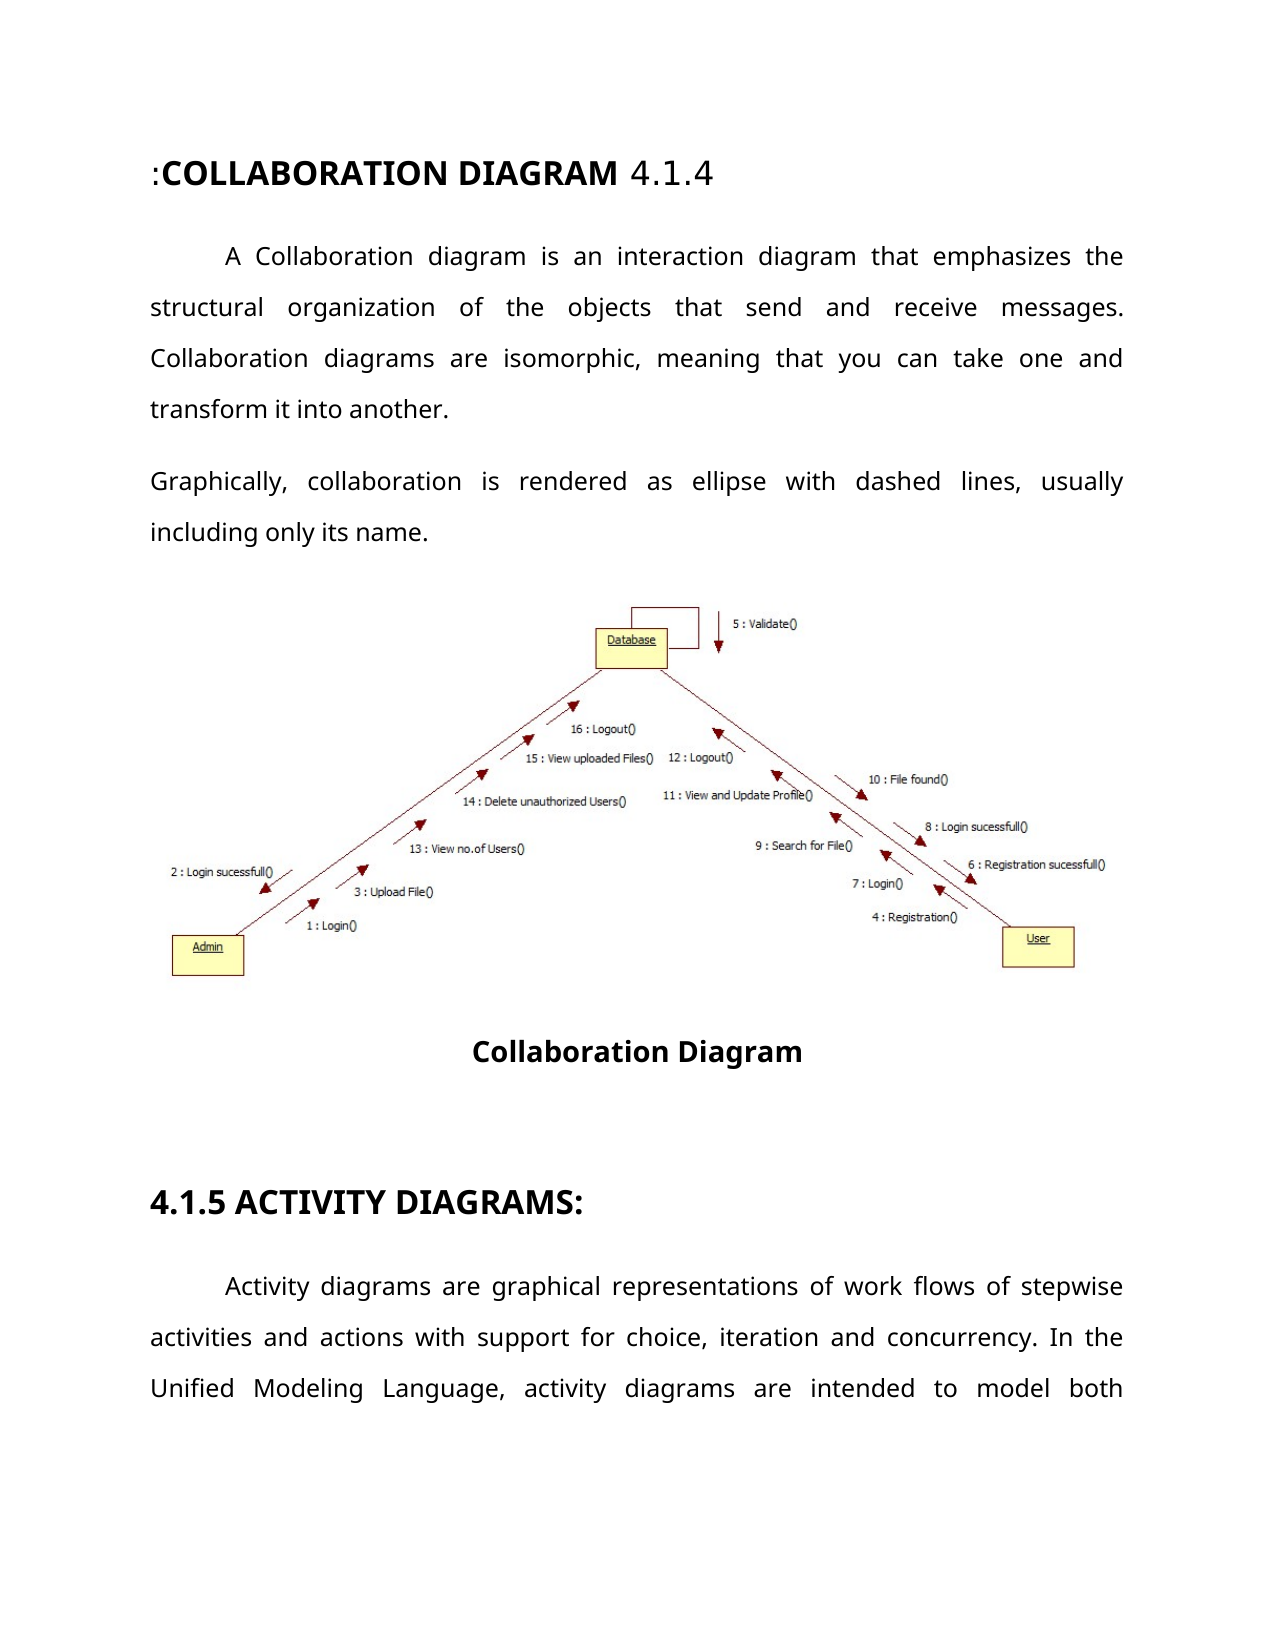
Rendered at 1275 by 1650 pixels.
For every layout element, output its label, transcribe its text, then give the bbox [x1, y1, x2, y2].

text 4.1.4 COLLABORATION DIAGRAM: [150, 150, 1125, 195]
text 4.1.5 ACTIVITY DIAGRAMS: [150, 1179, 1125, 1224]
text Collaboration Diagram [150, 1031, 1125, 1071]
picture [150, 586, 1125, 997]
text Graphically, collaboration is rendered as ellipse with dashed lines, usually including only its name. [150, 464, 1125, 549]
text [150, 1268, 1125, 1404]
text A Collaboration diagram is an interaction diagram that emphasizes the structural organization of the objects that send and receive messages. Collaboration diagrams are isomorphic, meaning that you can take one and transform it into another. [150, 239, 1125, 426]
